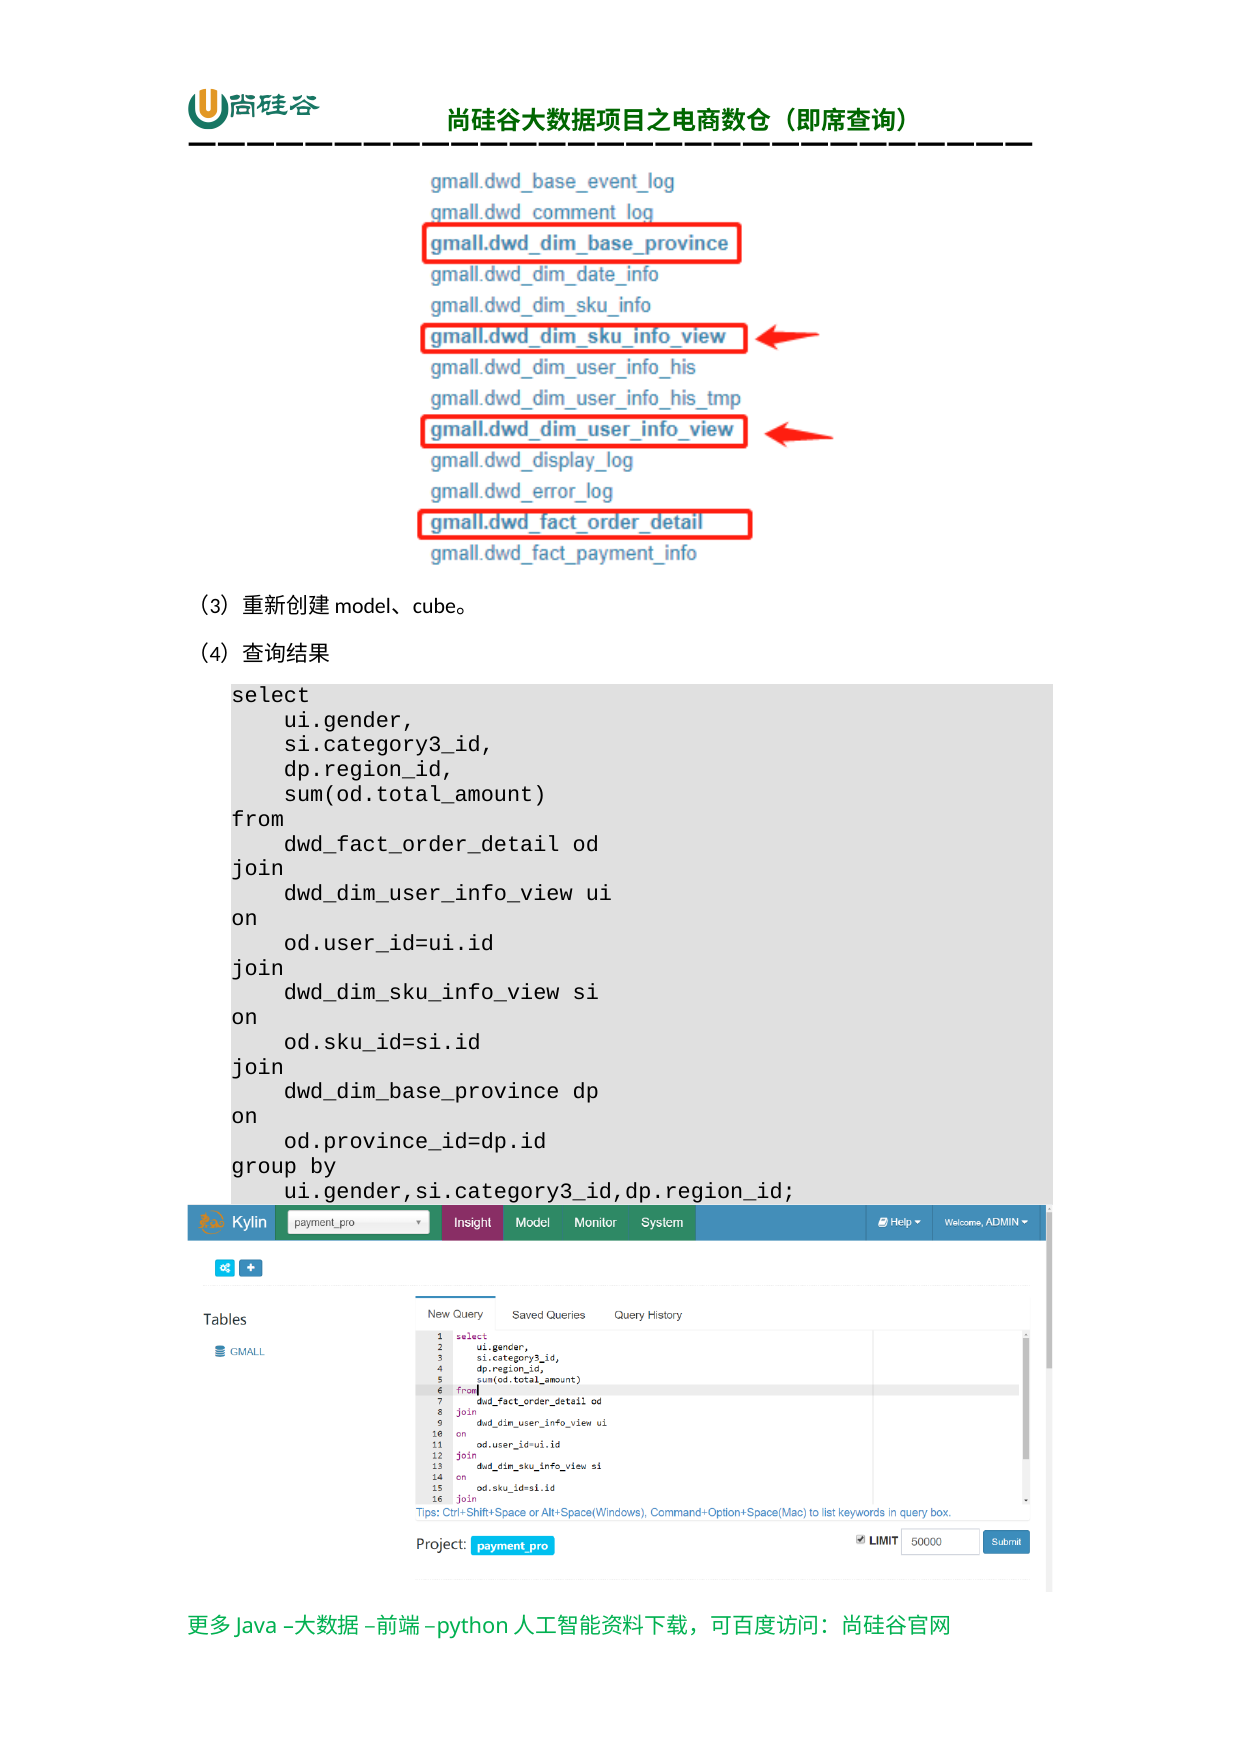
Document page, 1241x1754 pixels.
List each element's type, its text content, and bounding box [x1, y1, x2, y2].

text select [231, 684, 1053, 709]
text （4）查询结果 [187, 636, 1053, 668]
picture [347, 165, 893, 573]
text sum(od.total_amount) [231, 783, 1053, 808]
text dwd_fact_order_detail od [231, 833, 1053, 858]
text on [231, 1006, 1053, 1031]
text si.category3_id, [231, 734, 1053, 758]
picture [187, 88, 321, 130]
text od.user_id=ui.id [231, 932, 1053, 957]
text on [231, 1106, 1053, 1130]
text on [231, 907, 1053, 932]
text join [231, 858, 1053, 882]
picture [187, 1204, 1053, 1592]
text join [231, 957, 1053, 982]
text od.sku_id=si.id [231, 1031, 1053, 1056]
text dwd_dim_user_info_view ui [231, 882, 1053, 907]
text dwd_dim_sku_info_view si [231, 982, 1053, 1006]
text group by [231, 1155, 1053, 1180]
text from [231, 808, 1053, 833]
text join [231, 1056, 1053, 1081]
text ui.gender,si.category3_id,dp.region_id; [231, 1180, 1053, 1204]
text （3）重新创建model、cube。 [187, 587, 1053, 620]
text od.province_id=dp.id [231, 1130, 1053, 1155]
text ui.gender, [231, 709, 1053, 734]
text dp.region_id, [231, 758, 1053, 783]
text dwd_dim_base_province dp [231, 1081, 1053, 1106]
